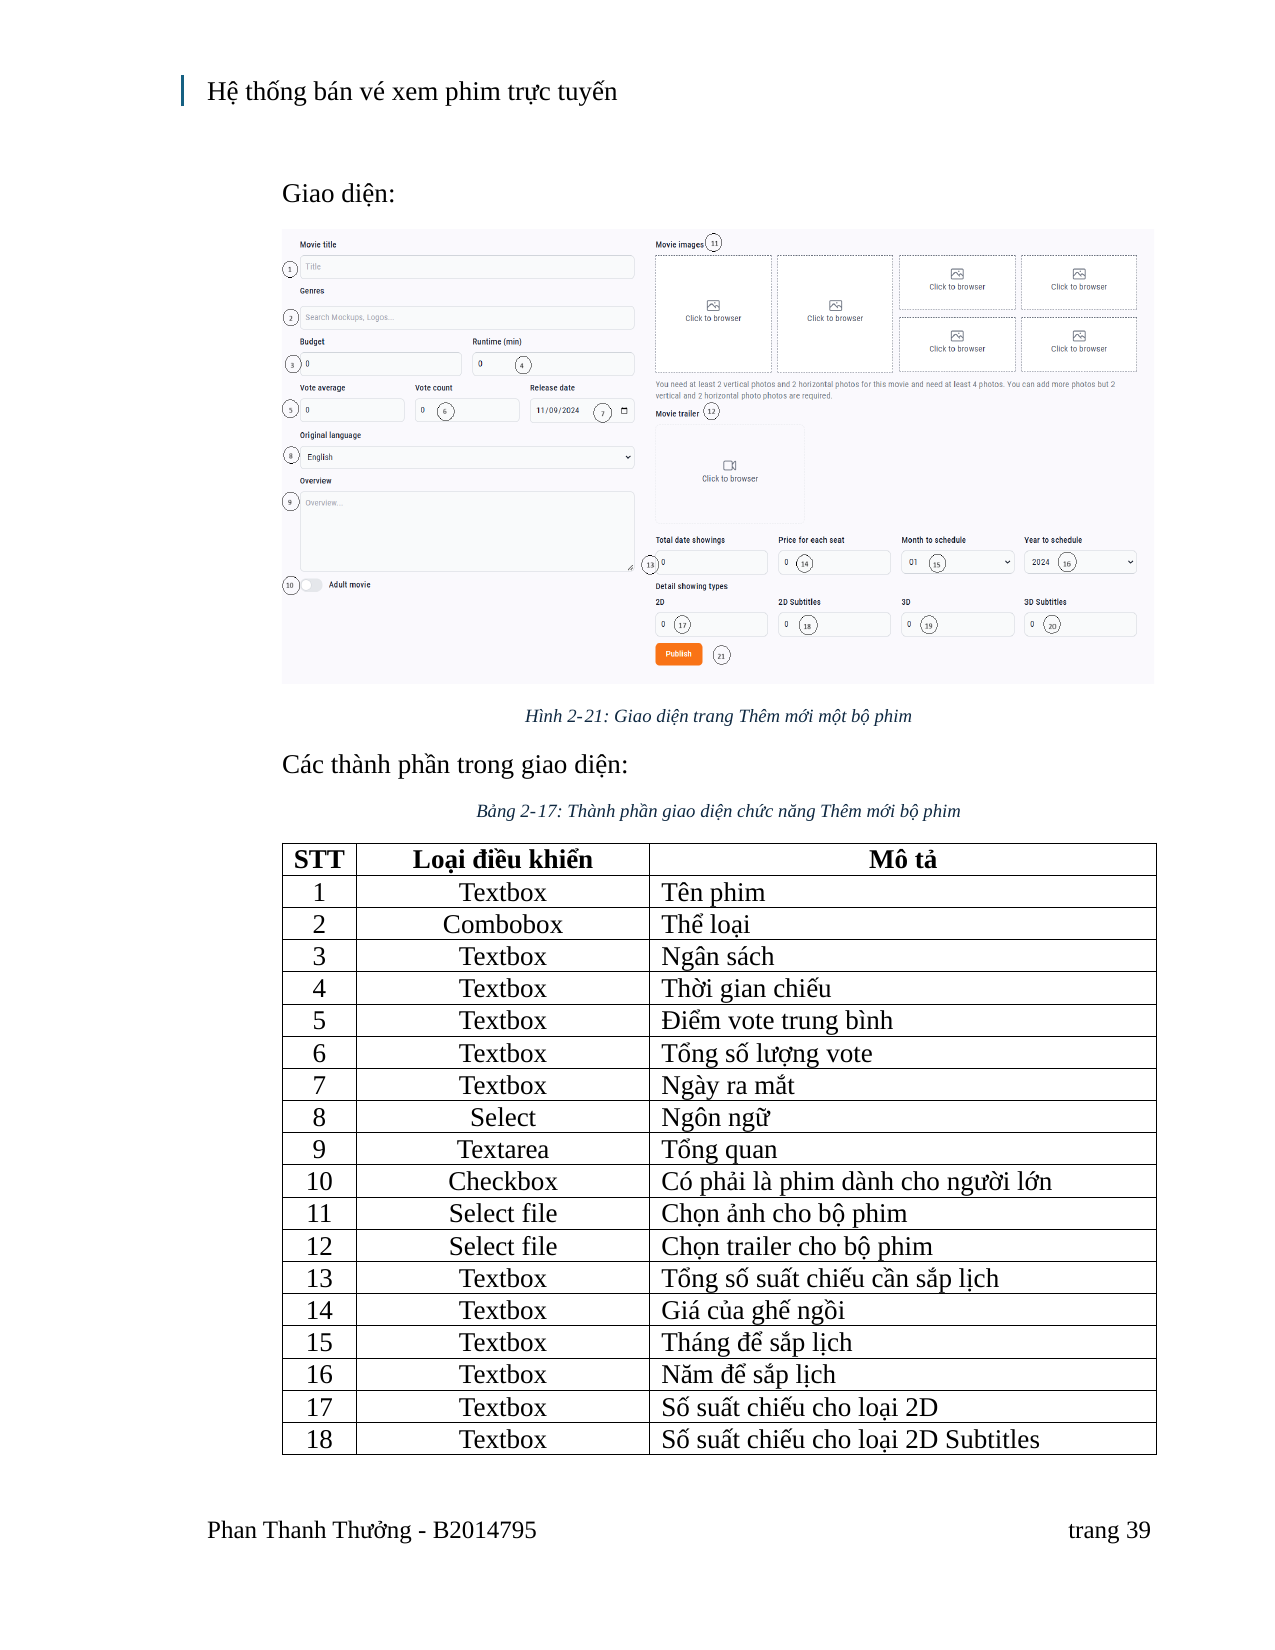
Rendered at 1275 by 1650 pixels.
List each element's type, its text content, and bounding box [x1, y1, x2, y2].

table_cell Số suất chiếu cho loại 2D [650, 1391, 1156, 1422]
table_cell Ngân sách [650, 940, 1156, 971]
table_cell 9 [283, 1133, 356, 1164]
table_cell 14 [283, 1294, 356, 1325]
table_cell Tổng số lượng vote [650, 1037, 1156, 1068]
table_cell Select file [357, 1198, 649, 1229]
table_header Loại điều khiển [357, 844, 649, 875]
table_cell 2 [283, 908, 356, 939]
table_cell Textbox [357, 1423, 649, 1454]
table_cell 3 [283, 940, 356, 971]
table_cell Điểm vote trung bình [650, 1005, 1156, 1036]
table_cell Textbox [357, 1037, 649, 1068]
table_cell Textbox [357, 1005, 649, 1036]
table_cell Textbox [357, 1294, 649, 1325]
table_cell Textbox [357, 940, 649, 971]
text Các thành phần trong giao diện: [207, 748, 1157, 779]
table_cell Select file [357, 1230, 649, 1261]
table_cell Chọn trailer cho bộ phim [650, 1230, 1156, 1261]
table_cell 16 [283, 1359, 356, 1390]
table_cell Combobox [357, 908, 649, 939]
table_cell Textbox [357, 1326, 649, 1357]
table_cell 12 [283, 1230, 356, 1261]
table_cell Năm để sắp lịch [650, 1359, 1156, 1390]
table_cell 11 [283, 1198, 356, 1229]
table_cell 1 [283, 876, 356, 907]
table_cell Tổng quan [650, 1133, 1156, 1164]
table_cell Tháng để sắp lịch [650, 1326, 1156, 1357]
table_cell Checkbox [357, 1165, 649, 1197]
table_header Mô tả [650, 844, 1156, 875]
table_cell Thời gian chiếu [650, 972, 1156, 1003]
table_cell Số suất chiếu cho loại 2D Subtitles [650, 1423, 1156, 1454]
table_cell 8 [283, 1101, 356, 1132]
table_cell 15 [283, 1326, 356, 1357]
table_cell 13 [283, 1262, 356, 1293]
table_cell Textbox [357, 876, 649, 907]
table_cell 7 [283, 1069, 356, 1100]
table_cell Textbox [357, 972, 649, 1003]
table_cell Textbox [357, 1069, 649, 1100]
table_cell 18 [283, 1423, 356, 1454]
table_cell Textarea [357, 1133, 649, 1164]
picture [281, 229, 1155, 684]
table_cell Thể loại [650, 908, 1156, 939]
table_cell Textbox [357, 1391, 649, 1422]
table_cell Textbox [357, 1359, 649, 1390]
table_cell 17 [283, 1391, 356, 1422]
table_cell Chọn ảnh cho bộ phim [650, 1198, 1156, 1229]
table_cell Giá của ghế ngồi [650, 1294, 1156, 1325]
table_cell Tổng số suất chiếu cần sắp lịch [650, 1262, 1156, 1293]
table_cell Có phải là phim dành cho người lớn [650, 1165, 1156, 1197]
table_header STT [283, 844, 356, 875]
table_cell Select [357, 1101, 649, 1132]
table_cell 5 [283, 1005, 356, 1036]
table_cell 6 [283, 1037, 356, 1068]
table_cell Tên phim [650, 876, 1156, 907]
table_cell Textbox [357, 1262, 649, 1293]
table_cell 4 [283, 972, 356, 1003]
table_cell Ngày ra mắt [650, 1069, 1156, 1100]
table_cell 10 [283, 1165, 356, 1197]
table_cell Ngôn ngữ [650, 1101, 1156, 1132]
text Giao diện: [207, 177, 1157, 208]
